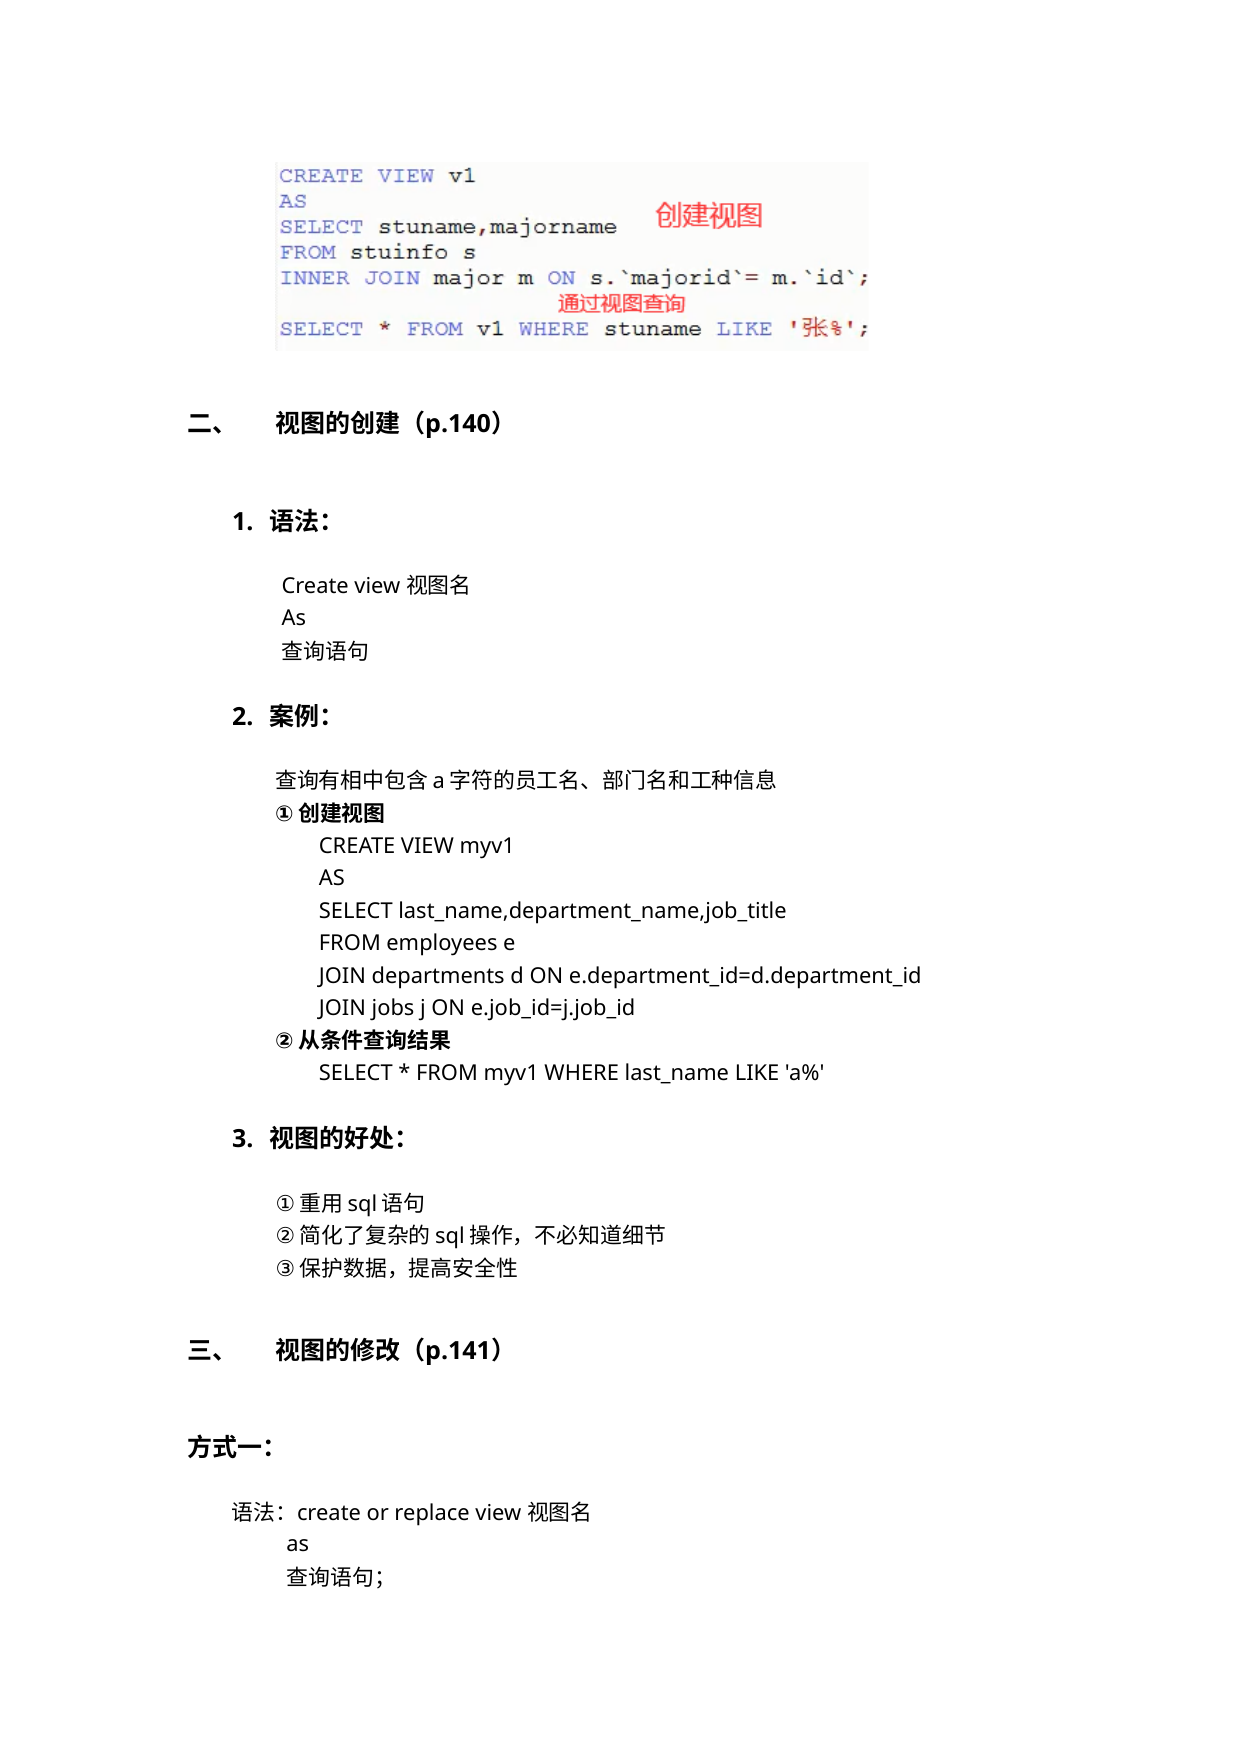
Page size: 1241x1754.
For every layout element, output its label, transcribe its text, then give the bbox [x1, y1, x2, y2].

list As [281, 601, 1053, 633]
text 保护数据，提高安全性 [275, 1251, 1053, 1283]
subtitle 案例： [232, 682, 1053, 747]
list FROM employees e [275, 926, 1053, 958]
text as [231, 1527, 1053, 1559]
text 重用sql语句 [275, 1186, 1053, 1218]
list 查询语句 [281, 633, 1053, 666]
subtitle 视图的创建（p.140） [187, 389, 1053, 454]
text SELECT * FROM myv1 WHERE last_name LIKE 'a%' [187, 1056, 1053, 1088]
list SELECT last_name,department_name,job_title [275, 893, 1053, 926]
text 查询语句； [231, 1559, 1053, 1592]
picture [275, 162, 869, 351]
list JOIN jobs j ON e.job_id=j.job_id [275, 991, 1053, 1023]
list JOIN departments d ON e.department_id=d.department_id [275, 958, 1053, 991]
list AS [275, 861, 1053, 893]
list CREATE VIEW myv1 [275, 828, 1053, 861]
list 创建视图 [275, 796, 1053, 828]
subtitle 视图的好处： [232, 1104, 1053, 1169]
list 从条件查询结果 [275, 1023, 1053, 1056]
text 语法：create or replace view 视图名 [231, 1494, 1053, 1527]
list 查询有相中包含a字符的员工名、部门名和工种信息 [275, 763, 1053, 796]
subtitle 视图的修改（p.141） [187, 1316, 1053, 1381]
subtitle 方式一： [187, 1413, 1053, 1478]
subtitle 语法： [232, 487, 1053, 552]
text 简化了复杂的sql操作，不必知道细节 [275, 1218, 1053, 1251]
list Create view 视图名 [281, 568, 1053, 601]
